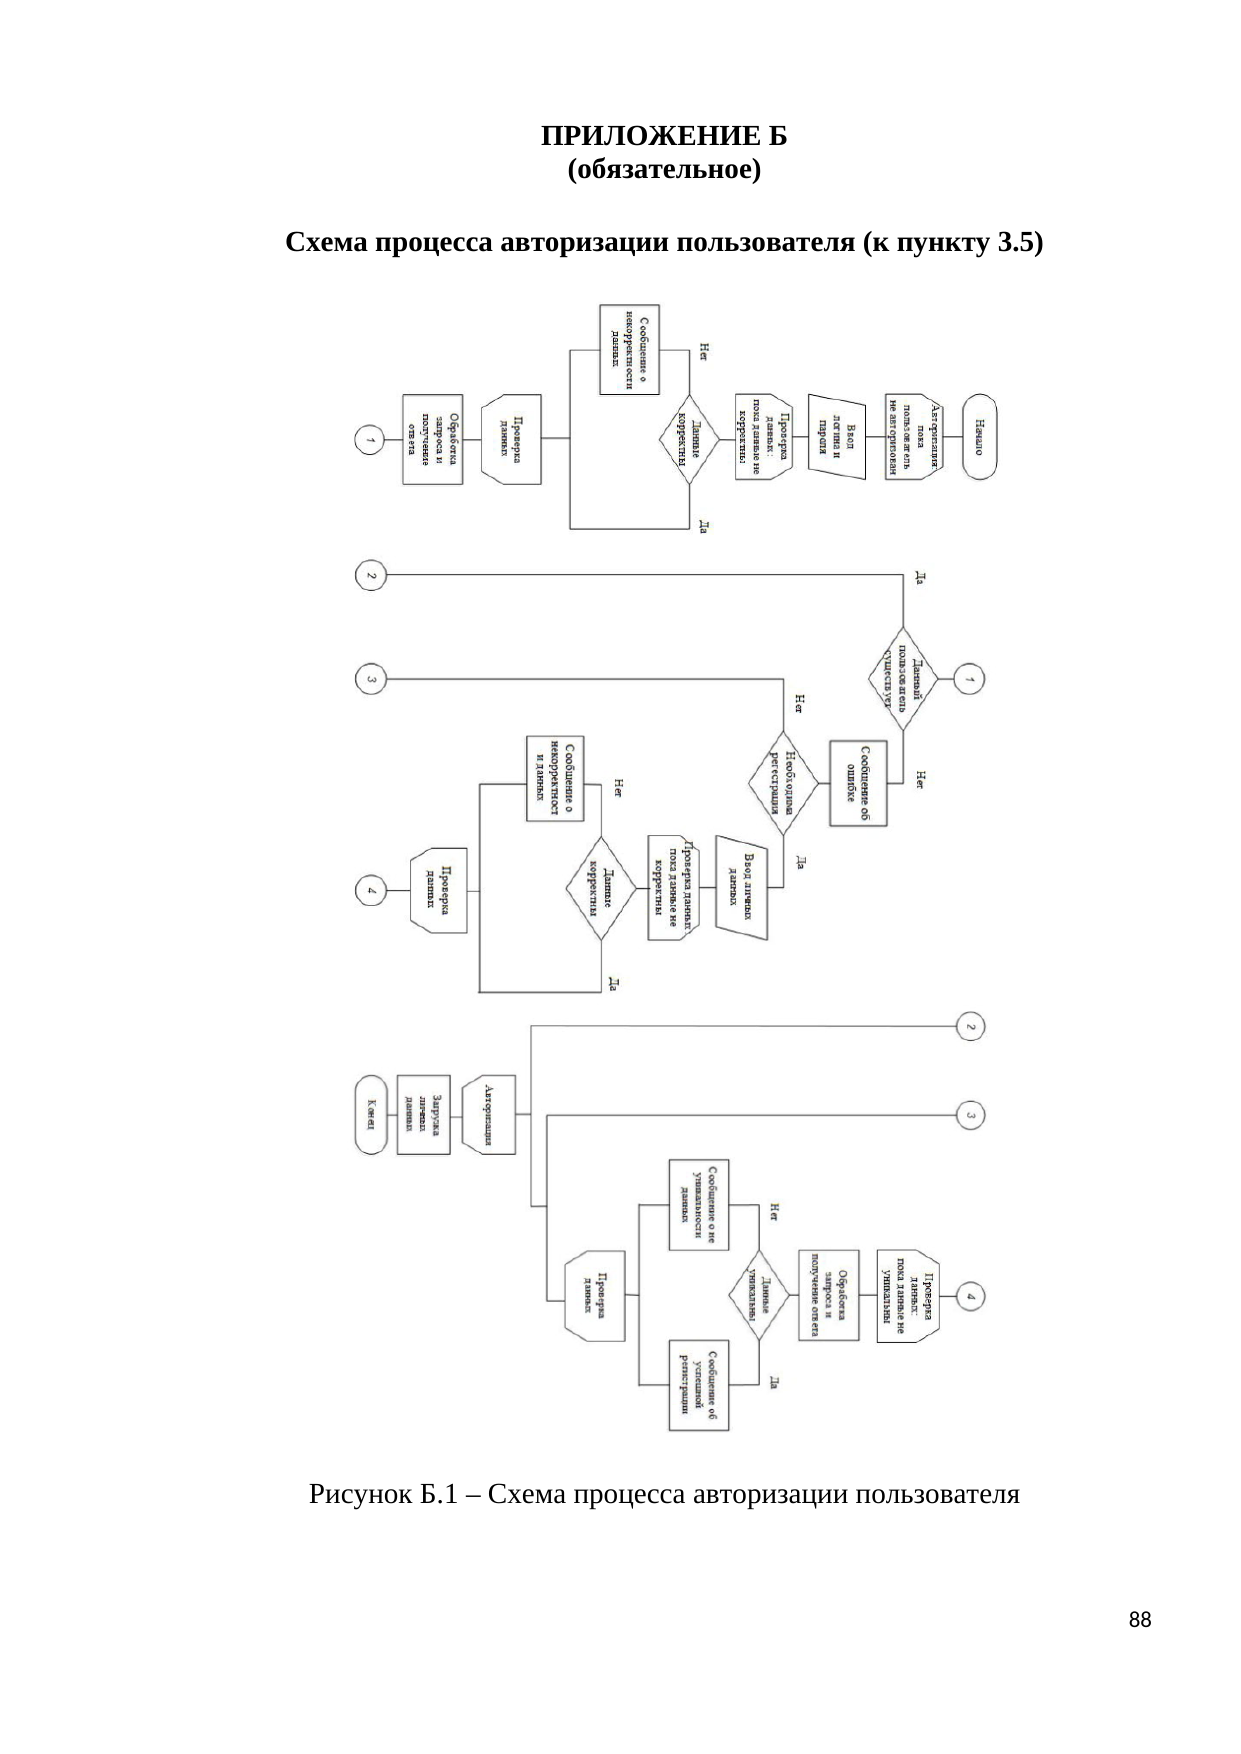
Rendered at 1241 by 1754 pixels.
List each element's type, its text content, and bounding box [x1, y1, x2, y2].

picture [327, 303, 1003, 1433]
text Схема процесса авторизации пользователя (к пункту 3.5) [177, 224, 1152, 257]
text (обязательное) [177, 152, 1152, 185]
list ПРИЛОЖЕНИЕ Б [177, 118, 1152, 152]
text Рисунок Б.1 – Схема процесса авторизации пользователя [177, 1477, 1152, 1510]
